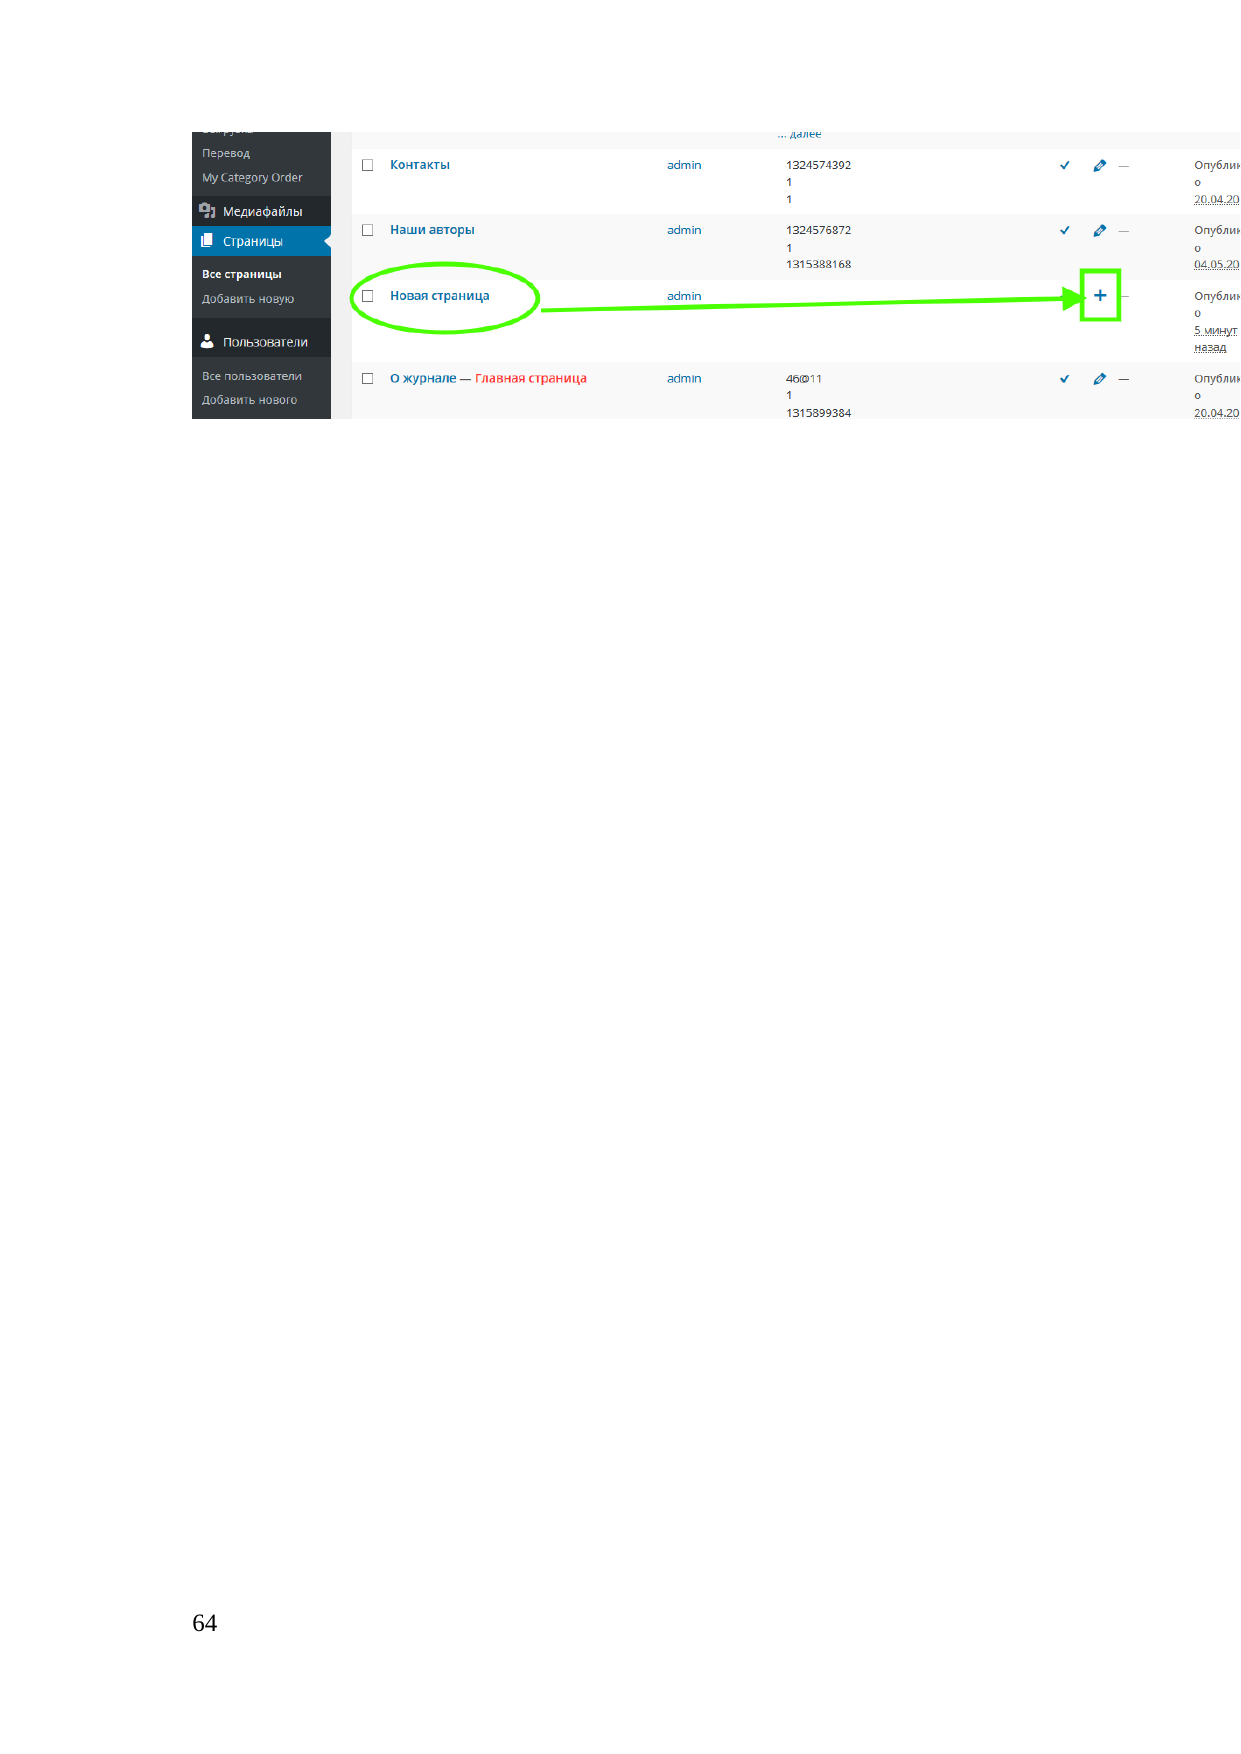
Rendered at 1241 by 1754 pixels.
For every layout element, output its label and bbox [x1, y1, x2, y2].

picture [201, 234, 212, 246]
picture [192, 132, 1241, 419]
